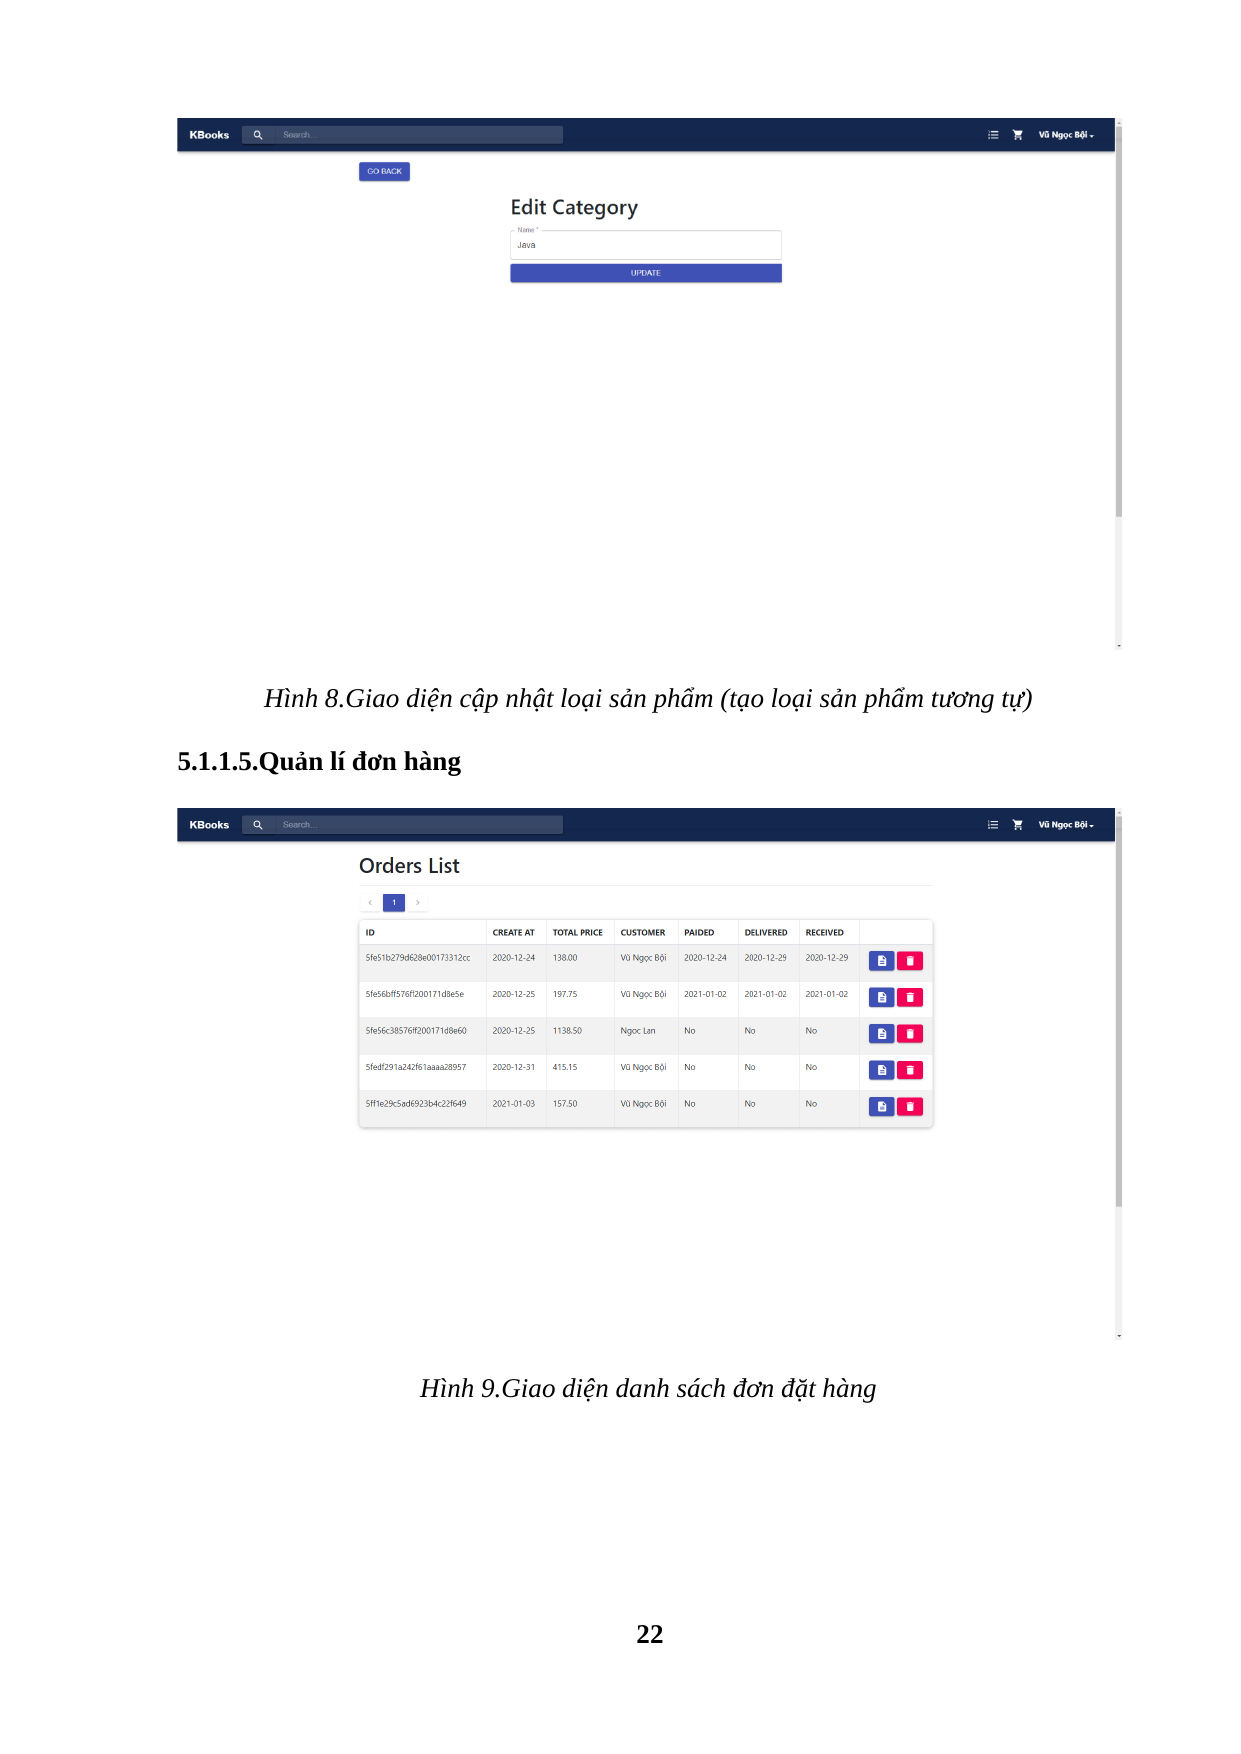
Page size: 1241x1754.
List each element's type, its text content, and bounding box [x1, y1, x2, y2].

text 5.1.1.5.Quản lí đơn hàng [177, 745, 1122, 776]
text Hình 9.Giao diện danh sách đơn đặt hàng [177, 1372, 1122, 1403]
text Hình 8.Giao diện cập nhật loại sản phẩm (tạo loại sản phẩm tương tự) [177, 682, 1122, 713]
picture [177, 118, 1123, 650]
picture [177, 808, 1123, 1340]
